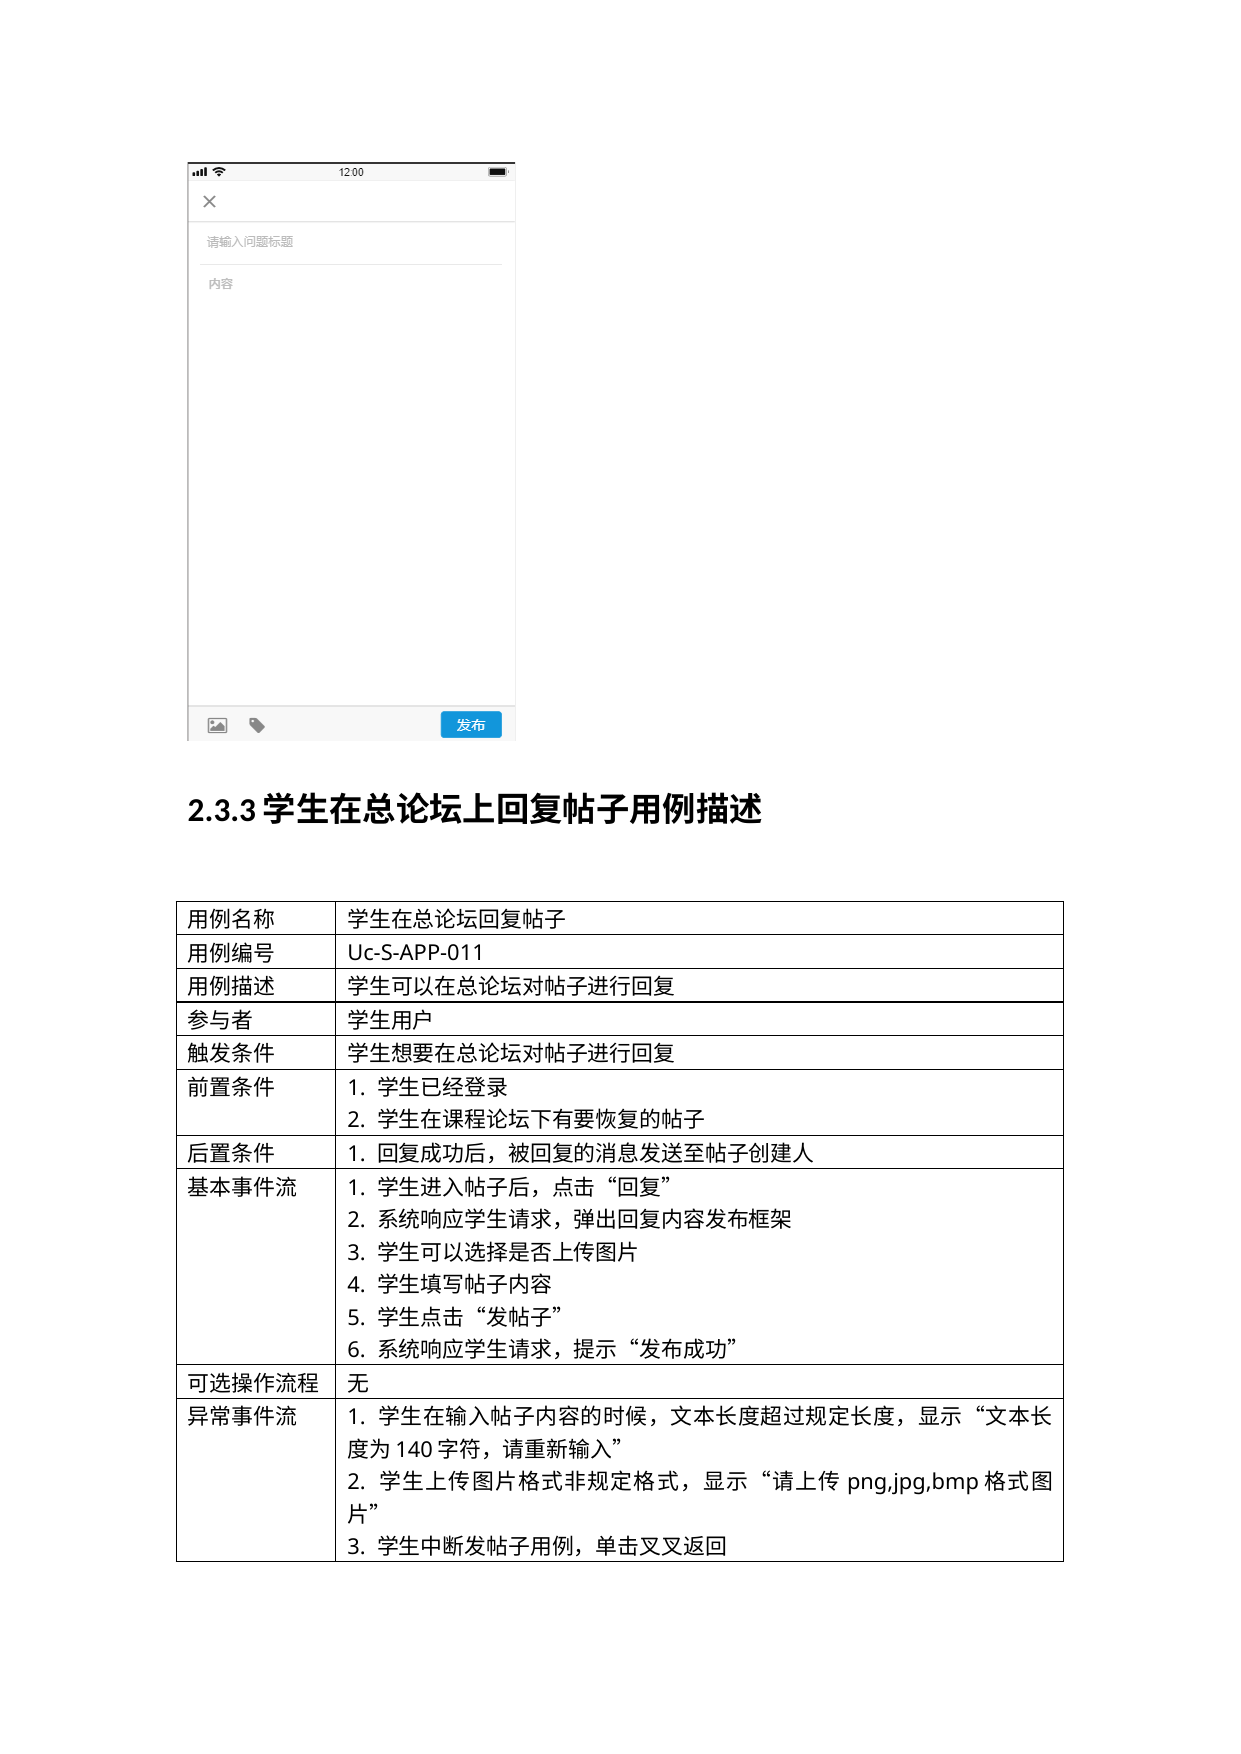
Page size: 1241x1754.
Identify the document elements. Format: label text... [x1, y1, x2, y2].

table_cell 学生进入帖子后，点击“回复” 系统响应学生请求，弹出回复内容发布框架 学生可以选择是否上传图片 学生填写帖子内容 学生点击“发帖子” 系统响应学生请求，提示“发布成功” [336, 1169, 1063, 1364]
picture [187, 162, 515, 741]
table_cell 后置条件 [177, 1136, 335, 1168]
table_cell 学生已经登录 学生在课程论坛下有要恢复的帖子 [336, 1070, 1063, 1134]
table_cell 学生用户 [336, 1003, 1063, 1035]
table_cell 用例描述 [177, 969, 335, 1001]
table_cell Uc-S-APP-011 [336, 935, 1063, 968]
table_cell 异常事件流 [177, 1399, 335, 1561]
table_cell 可选操作流程 [177, 1365, 335, 1398]
table_cell 触发条件 [177, 1036, 335, 1068]
table_cell 前置条件 [177, 1070, 335, 1134]
table_cell 用例编号 [177, 935, 335, 968]
table_cell 学生想要在总论坛对帖子进行回复 [336, 1036, 1063, 1068]
table_cell 学生在输入帖子内容的时候，文本长度超过规定长度，显示“文本长度为140字符，请重新输入” 学生上传图片格式非规定格式，显示“请上传png,jpg,bmp格式图片” 学生中断发帖子用例，单击叉叉返回 [336, 1399, 1063, 1561]
table_cell 参与者 [177, 1003, 335, 1035]
table_cell 无 [336, 1365, 1063, 1398]
table_cell 回复成功后，被回复的消息发送至帖子创建人 [336, 1136, 1063, 1168]
subtitle 2.3.3学生在总论坛上回复帖子用例描述 [187, 774, 1053, 839]
table_cell 基本事件流 [177, 1169, 335, 1364]
table_cell 学生可以在总论坛对帖子进行回复 [336, 969, 1063, 1001]
table_header 用例名称 [177, 902, 335, 934]
table_header 学生在总论坛回复帖子 [336, 902, 1063, 934]
